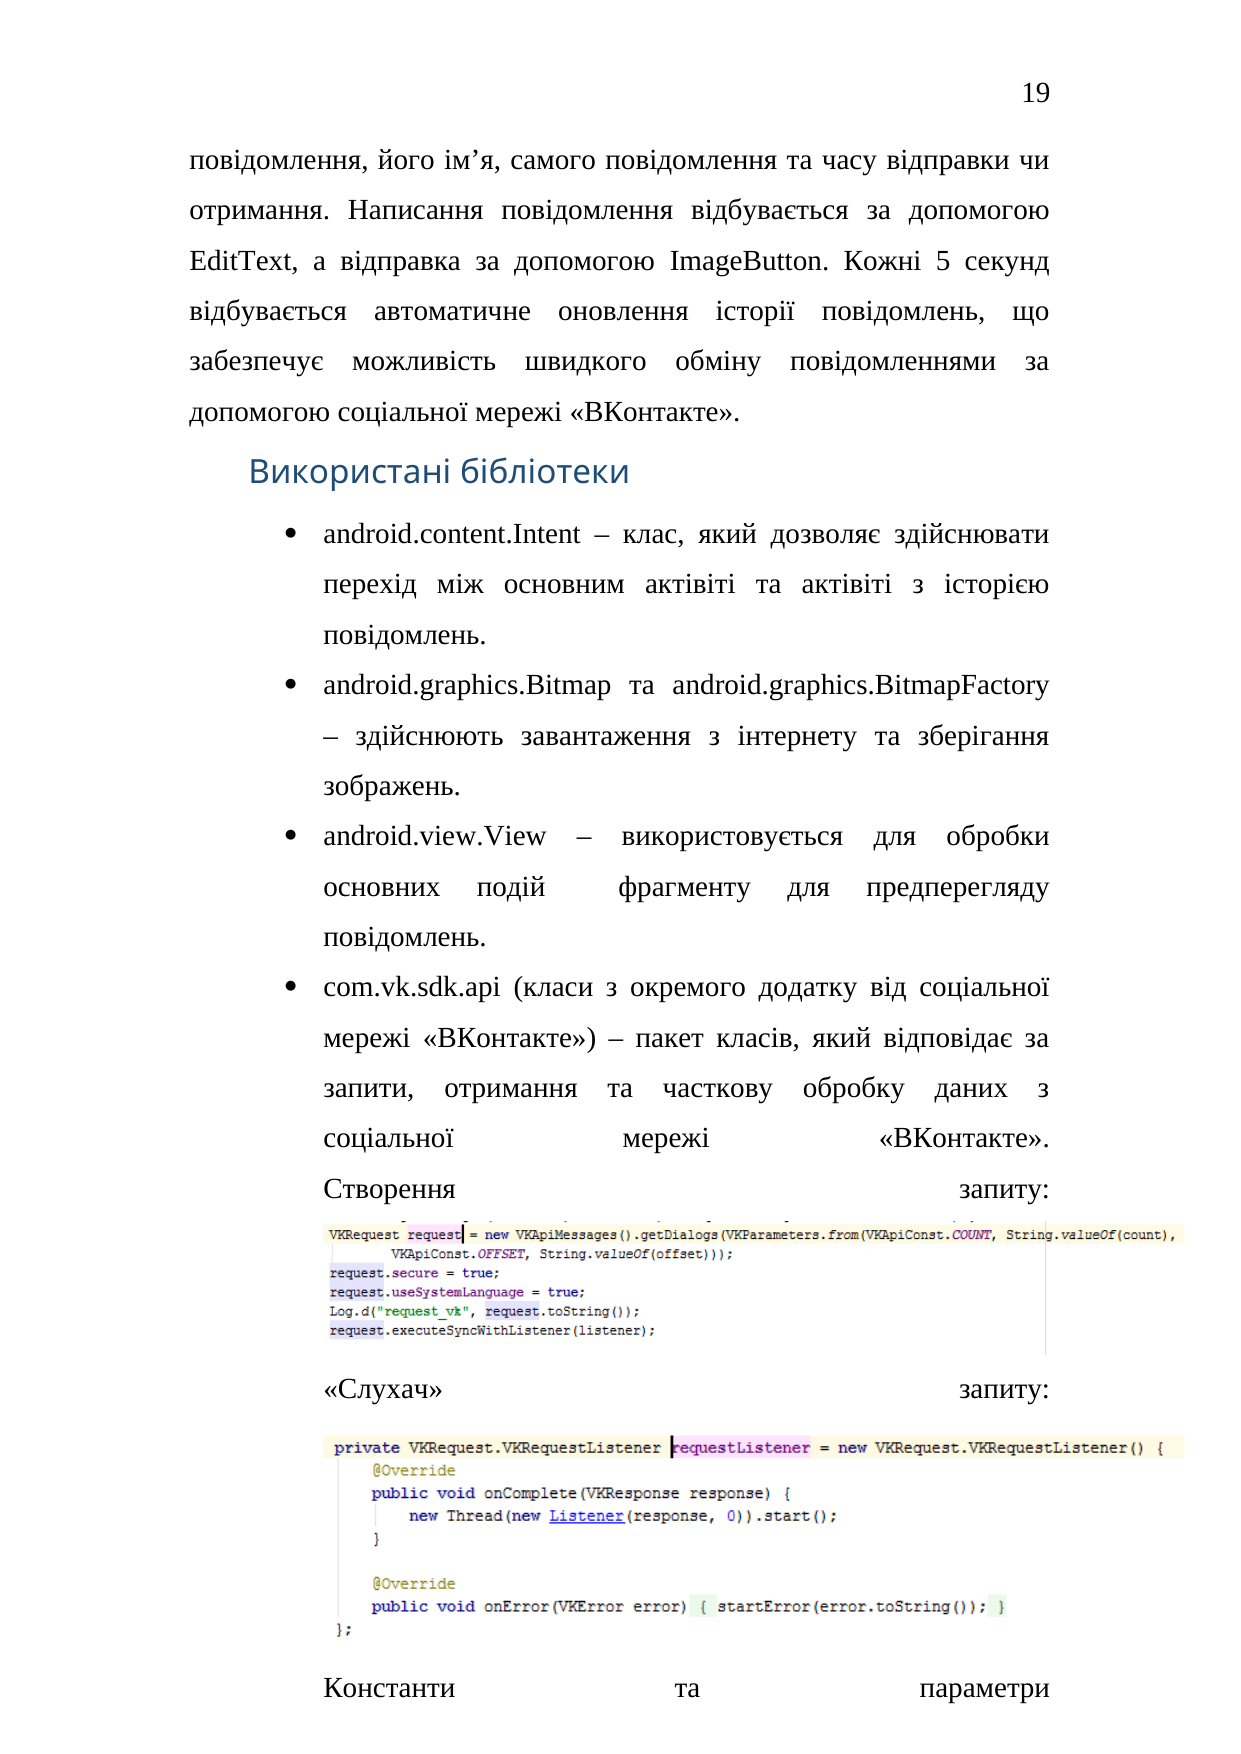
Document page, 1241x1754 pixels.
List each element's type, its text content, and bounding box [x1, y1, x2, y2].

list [286, 969, 1050, 1703]
subtitle Використані бібліотеки [189, 448, 1050, 493]
picture [323, 1221, 1185, 1355]
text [189, 142, 1050, 427]
list android.graphics.Bitmap та android.graphics.BitmapFactory – здійснюють завантаження з інтернету та зберігання зображень. [286, 667, 1050, 802]
list android.view.View – використовується для обробки основних подій фрагменту для предперегляду повідомлень. [286, 818, 1050, 953]
list android.content.Intent – клас, який дозволяє здійснювати перехід між основним актівіті та актівіті з історією повідомлень. [286, 516, 1050, 651]
picture [323, 1421, 1185, 1653]
